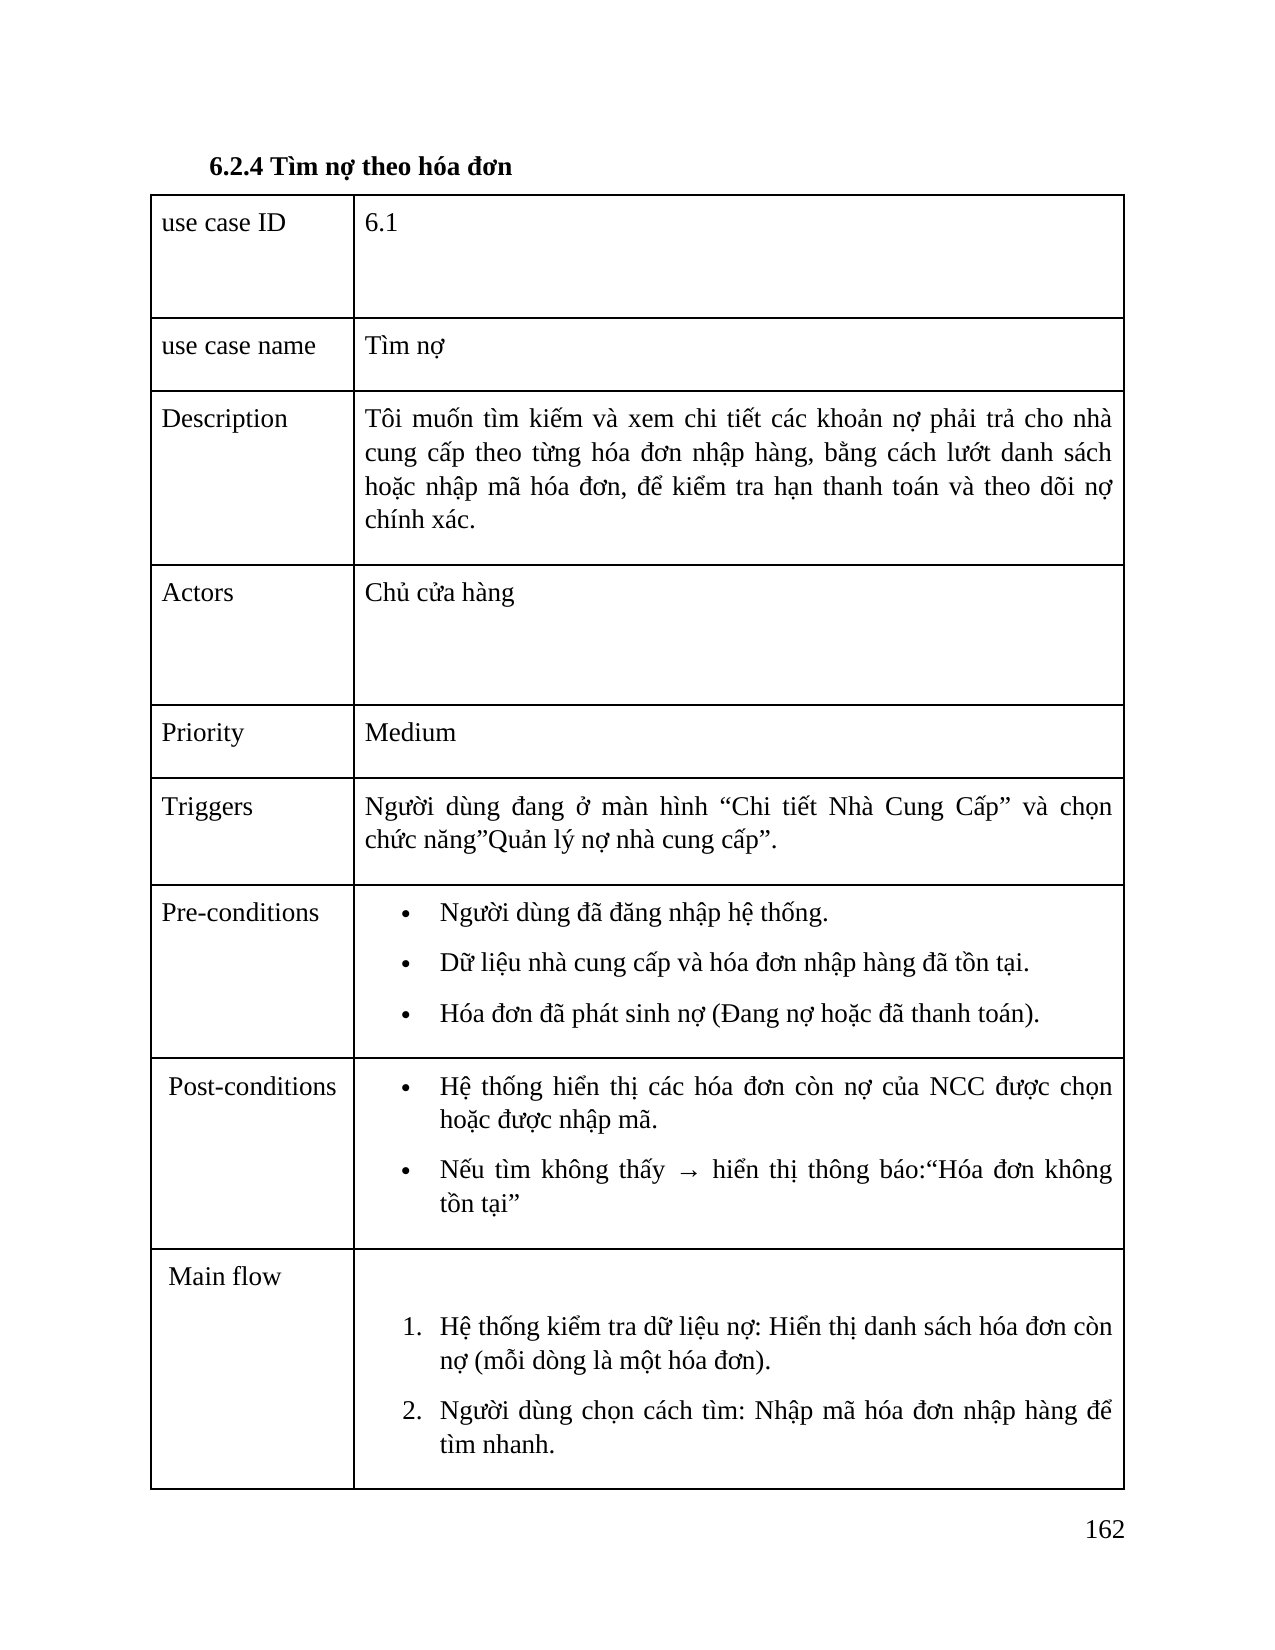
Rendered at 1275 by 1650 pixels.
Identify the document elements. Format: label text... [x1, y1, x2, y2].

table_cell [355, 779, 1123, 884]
subtitle 6.2.4 Tìm nợ theo hóa đơn [209, 150, 1125, 181]
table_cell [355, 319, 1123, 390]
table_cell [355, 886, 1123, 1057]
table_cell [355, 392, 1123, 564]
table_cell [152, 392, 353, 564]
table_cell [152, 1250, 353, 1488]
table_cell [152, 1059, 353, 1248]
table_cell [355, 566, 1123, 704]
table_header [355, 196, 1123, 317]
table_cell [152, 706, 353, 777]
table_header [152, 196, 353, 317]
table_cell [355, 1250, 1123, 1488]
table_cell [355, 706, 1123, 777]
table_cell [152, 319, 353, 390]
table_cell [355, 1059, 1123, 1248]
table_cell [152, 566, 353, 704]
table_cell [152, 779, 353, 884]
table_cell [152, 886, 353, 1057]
